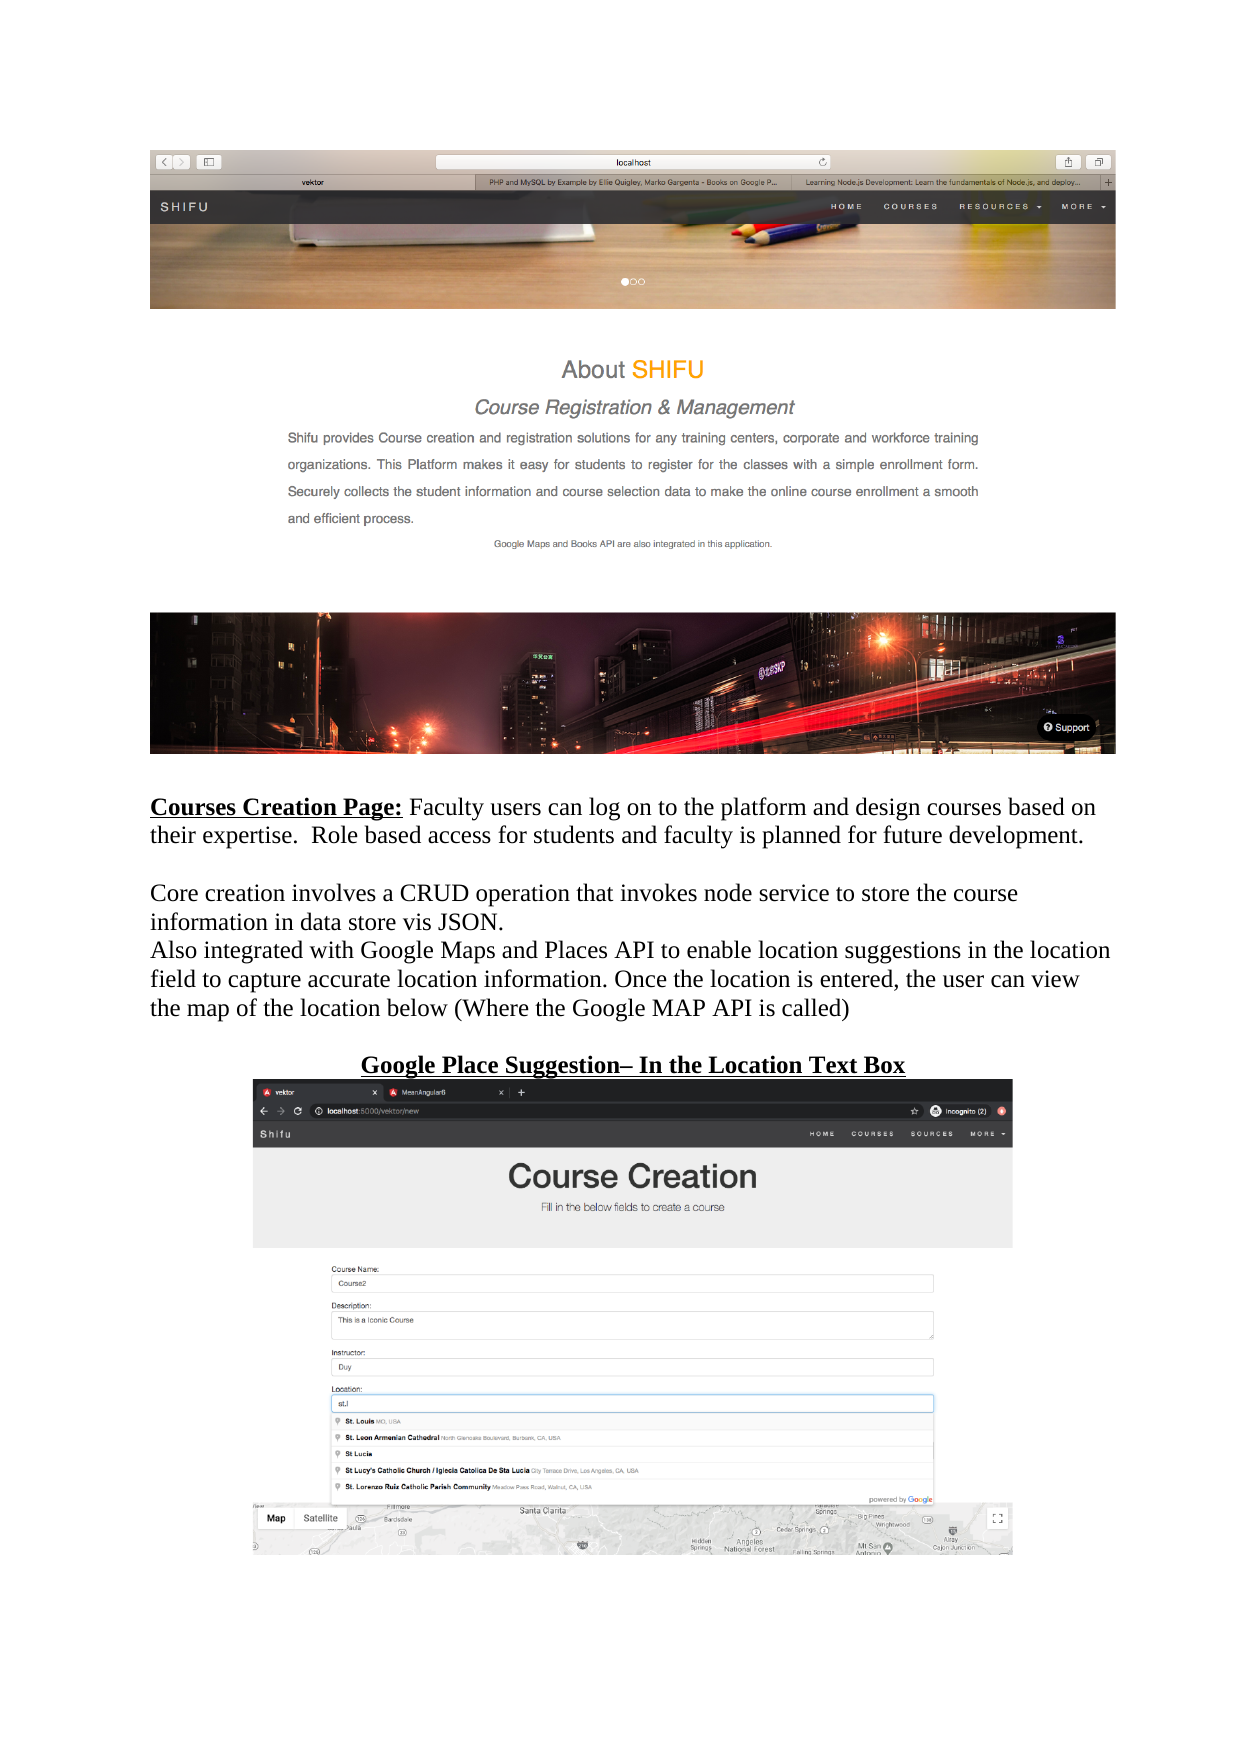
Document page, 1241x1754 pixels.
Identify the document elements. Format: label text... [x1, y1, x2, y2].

picture [252, 1079, 1013, 1555]
text Core creation involves a CRUD operation that invokes node service to store the course information in data store vis JSON. [150, 878, 1116, 936]
text Also integrated with Google Maps and Places API to enable location suggestions in the location field to capture accurate location information. Once the location is entered, the user can view the map of the location below (Where the Google MAP API is called) [150, 936, 1116, 1022]
picture [150, 150, 1116, 754]
text Courses Creation Page: Faculty users can log on to the platform and design courses based on their expertise. Role based access for students and faculty is planned for future development. [150, 792, 1116, 849]
text Google Place Suggestion– In the Location Text Box [150, 1051, 1116, 1079]
